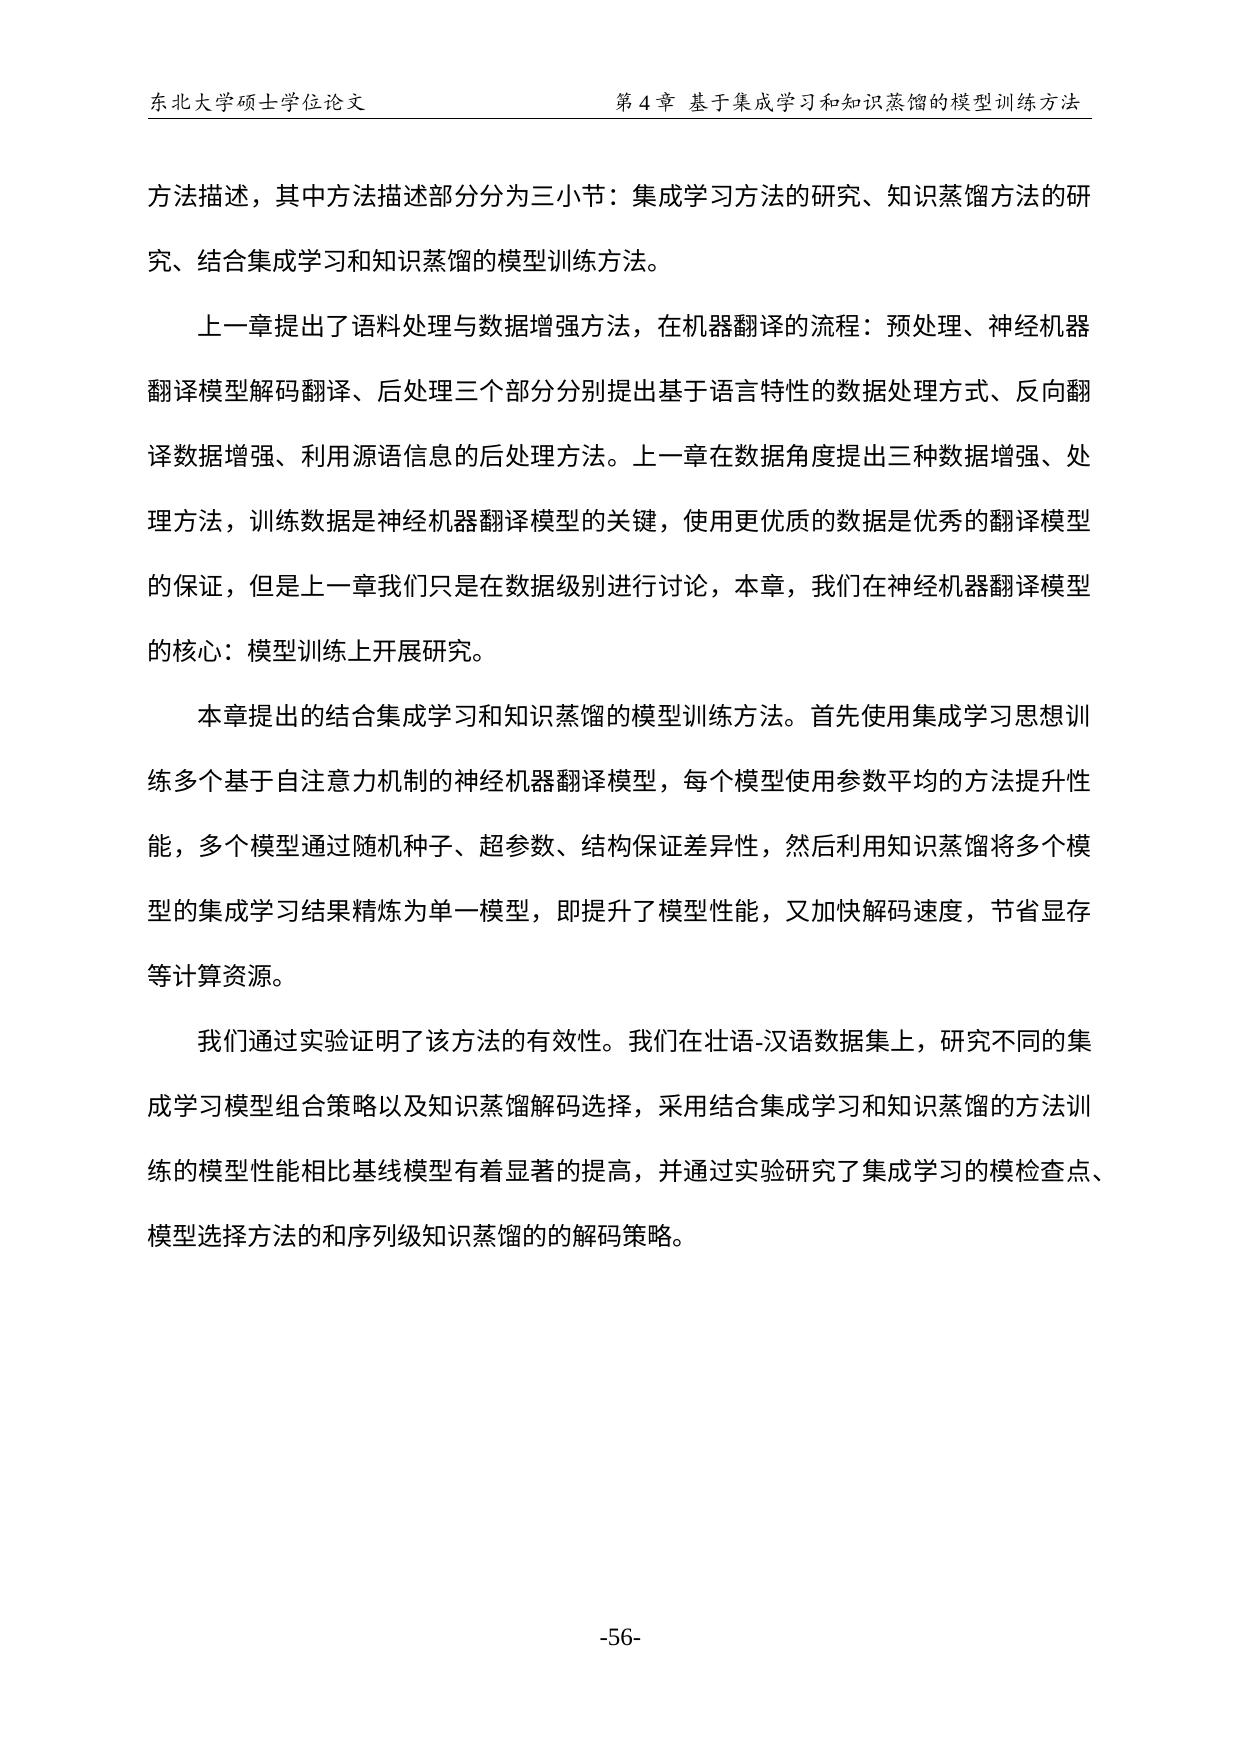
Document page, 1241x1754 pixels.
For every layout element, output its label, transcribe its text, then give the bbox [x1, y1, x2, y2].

text 本章提出的结合集成学习和知识蒸馏的模型训练方法。首先使用集成学习思想训练多个基于自注意力机制的神经机器翻译模型，每个模型使用参数平均的方法提升性能，多个模型通过随机种子、超参数、结构保证差异性，然后利用知识蒸馏将多个模型的集成学习结果精炼为单一模型，即提升了模型性能，又加快解码速度，节省显存等计算资源。 [148, 682, 1092, 1007]
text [148, 162, 1092, 292]
text 我们通过实验证明了该方法的有效性。我们在壮语-汉语数据集上，研究不同的集成学习模型组合策略以及知识蒸馏解码选择，采用结合集成学习和知识蒸馏的方法训练的模型性能相比基线模型有着显著的提高，并通过实验研究了集成学习的模检查点、模型选择方法的和序列级知识蒸馏的的解码策略。 [148, 1007, 1092, 1267]
text 上一章提出了语料处理与数据增强方法，在机器翻译的流程：预处理、神经机器翻译模型解码翻译、后处理三个部分分别提出基于语言特性的数据处理方式、反向翻译数据增强、利用源语信息的后处理方法。上一章在数据角度提出三种数据增强、处理方法，训练数据是神经机器翻译模型的关键，使用更优质的数据是优秀的翻译模型的保证，但是上一章我们只是在数据级别进行讨论，本章，我们在神经机器翻译模型的核心：模型训练上开展研究。 [148, 292, 1092, 682]
